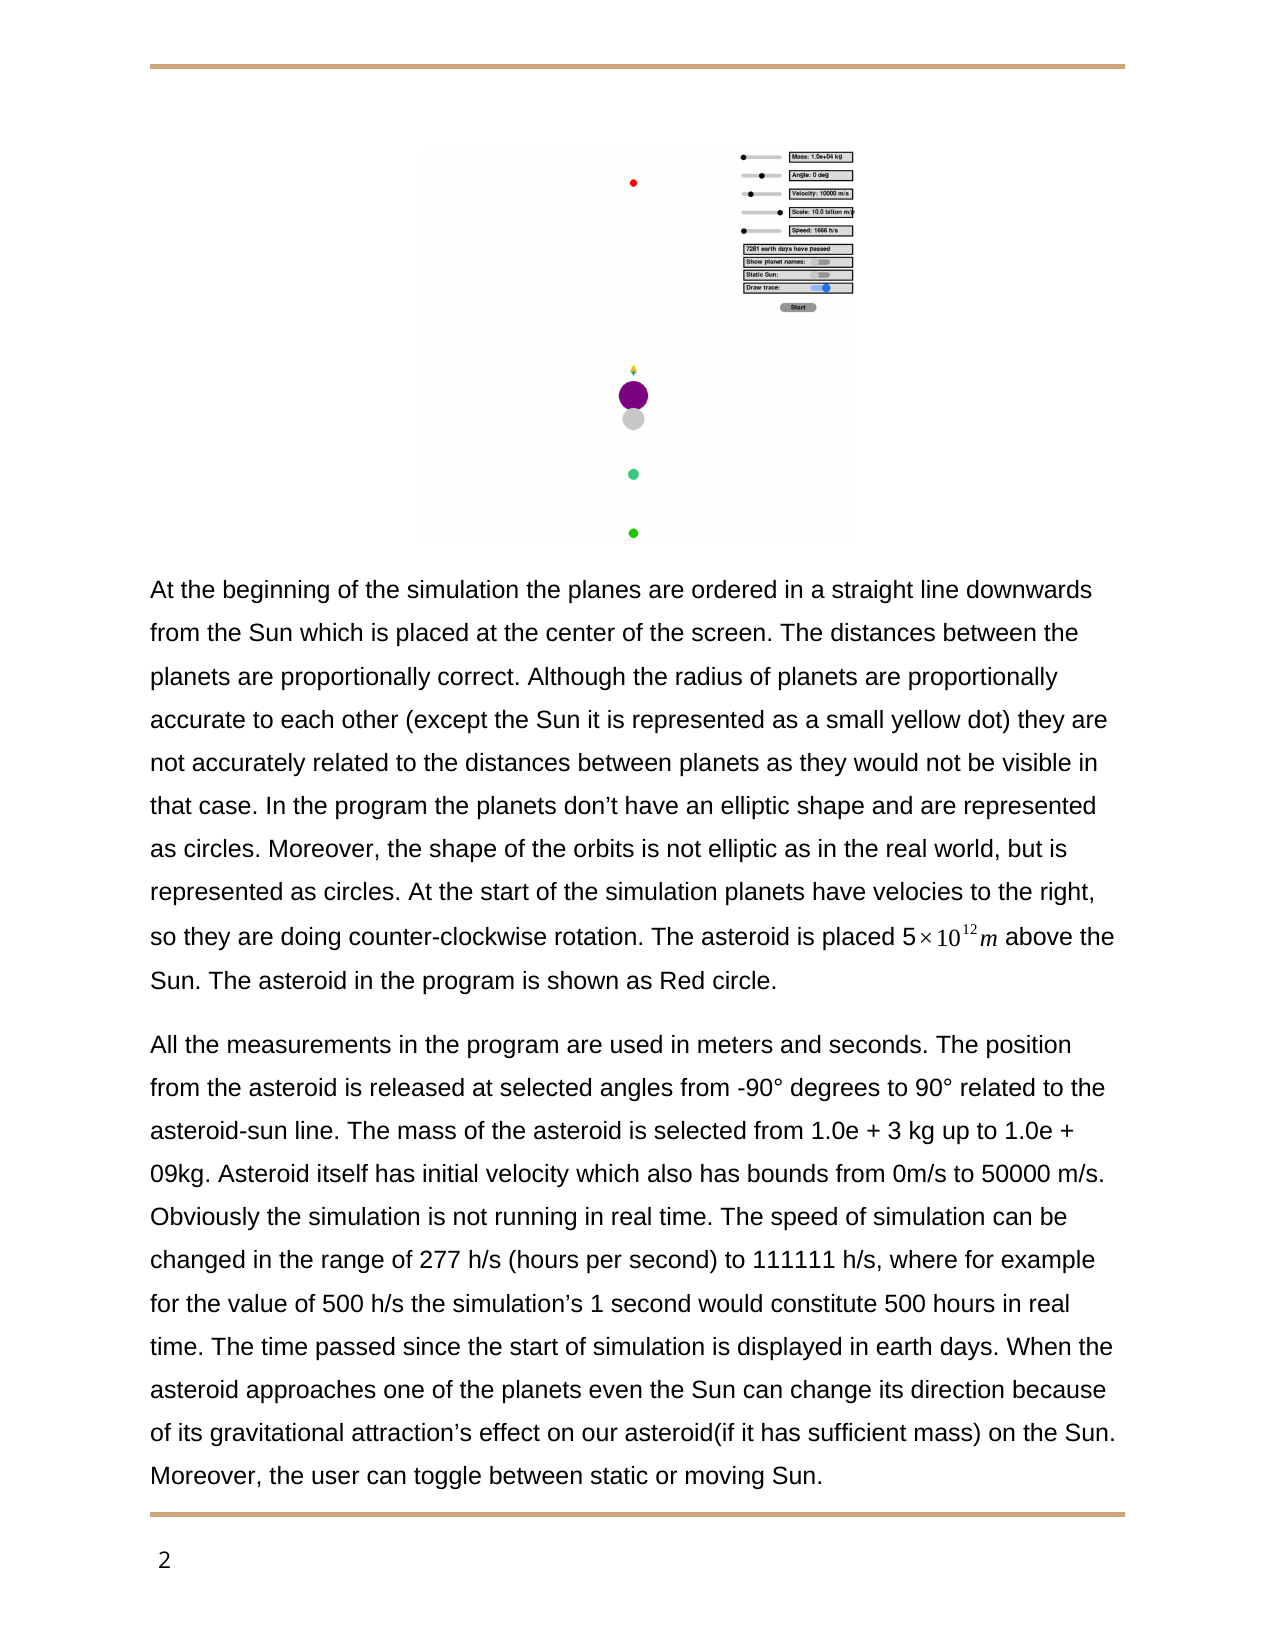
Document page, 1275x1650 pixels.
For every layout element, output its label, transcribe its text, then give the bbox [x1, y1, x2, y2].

picture [150, 64, 1125, 69]
text At the beginning of the simulation the planes are ordered in a straight line downwards from the Sun which is placed at the center of the screen. The distances between the planets are proportionally correct. Although the radius of planets are proportionally accurate to each other (except the Sun it is represented as a small yellow dot) they are not accurately related to the distances between planets as they would not be visible in that case. In the program the planets don’t have an elliptic shape and are represented as circles. Moreover, the shape of the orbits is not elliptic as in the real world, but is represented as circles. At the start of the simulation planets have velocies to the right, so they are doing counter-clockwise rotation. The asteroid is placed 5 above the Sun. The asteroid in the program is shown as Red circle. [150, 575, 1125, 994]
text All the measurements in the program are used in meters and seconds. The position from the asteroid is released at selected angles from -90° degrees to 90° related to the asteroid-sun line. The mass of the asteroid is selected from 1.0e + 3 kg up to 1.0e + 09kg. Asteroid itself has initial velocity which also has bounds from 0m/s to 50000 m/s. Obviously the simulation is not running in real time. The speed of simulation can be changed in the range of 277 h/s (hours per second) to 111111 h/s, where for example for the value of 500 h/s the simulation’s 1 second would constitute 500 hours in real time. The time passed since the start of simulation is displayed in earth days. When the asteroid approaches one of the planets even the Sun can change its direction because of its gravitational attraction’s effect on our asteroid(if it has sufficient mass) on the Sun. Moreover, the user can toggle between static or moving Sun. [150, 1030, 1125, 1490]
picture [150, 1512, 1125, 1517]
picture [419, 150, 856, 539]
